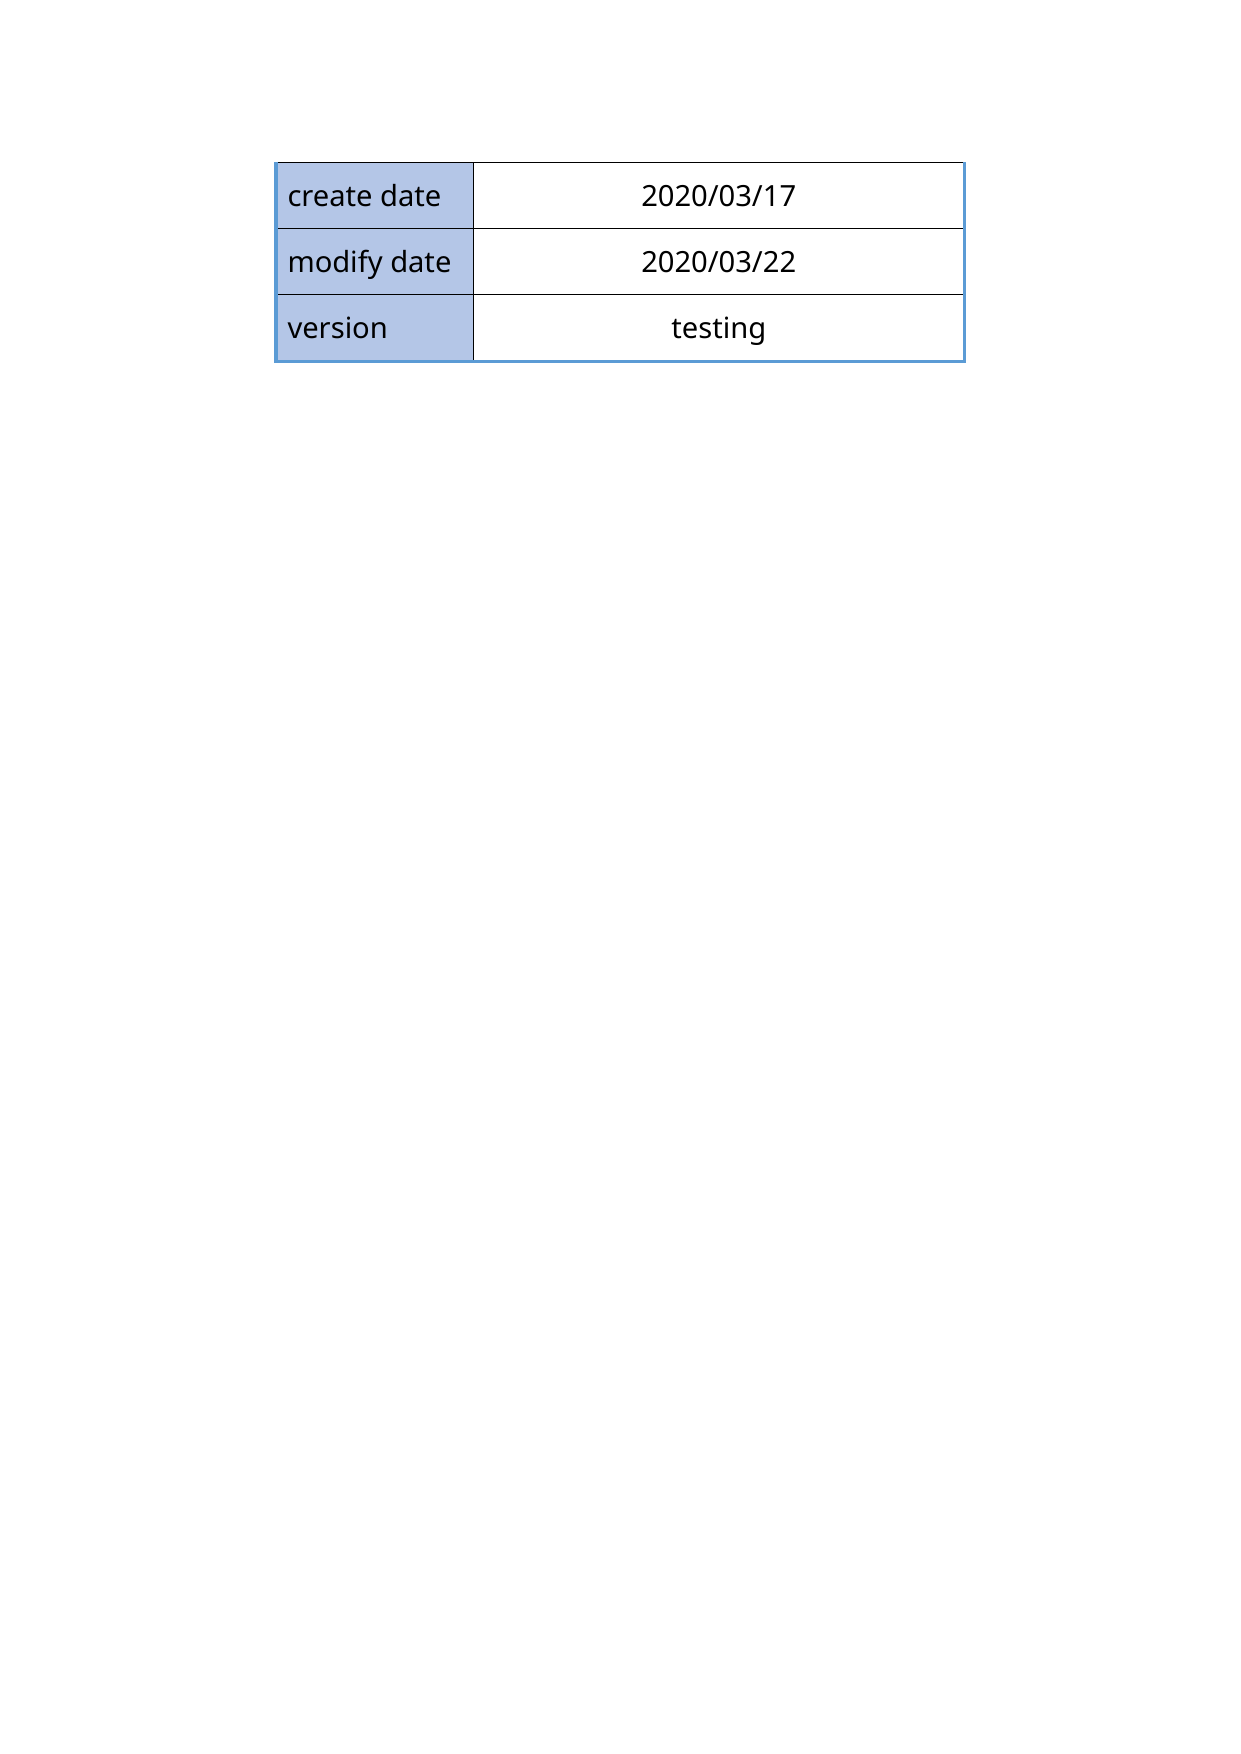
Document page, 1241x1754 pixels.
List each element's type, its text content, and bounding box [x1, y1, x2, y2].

table_cell 2020/03/22 [474, 229, 963, 294]
table_cell modify date [278, 229, 473, 294]
table_cell testing [474, 295, 963, 360]
table_cell create date [278, 163, 473, 228]
table_cell 2020/03/17 [474, 163, 963, 228]
table_cell version [278, 295, 473, 360]
